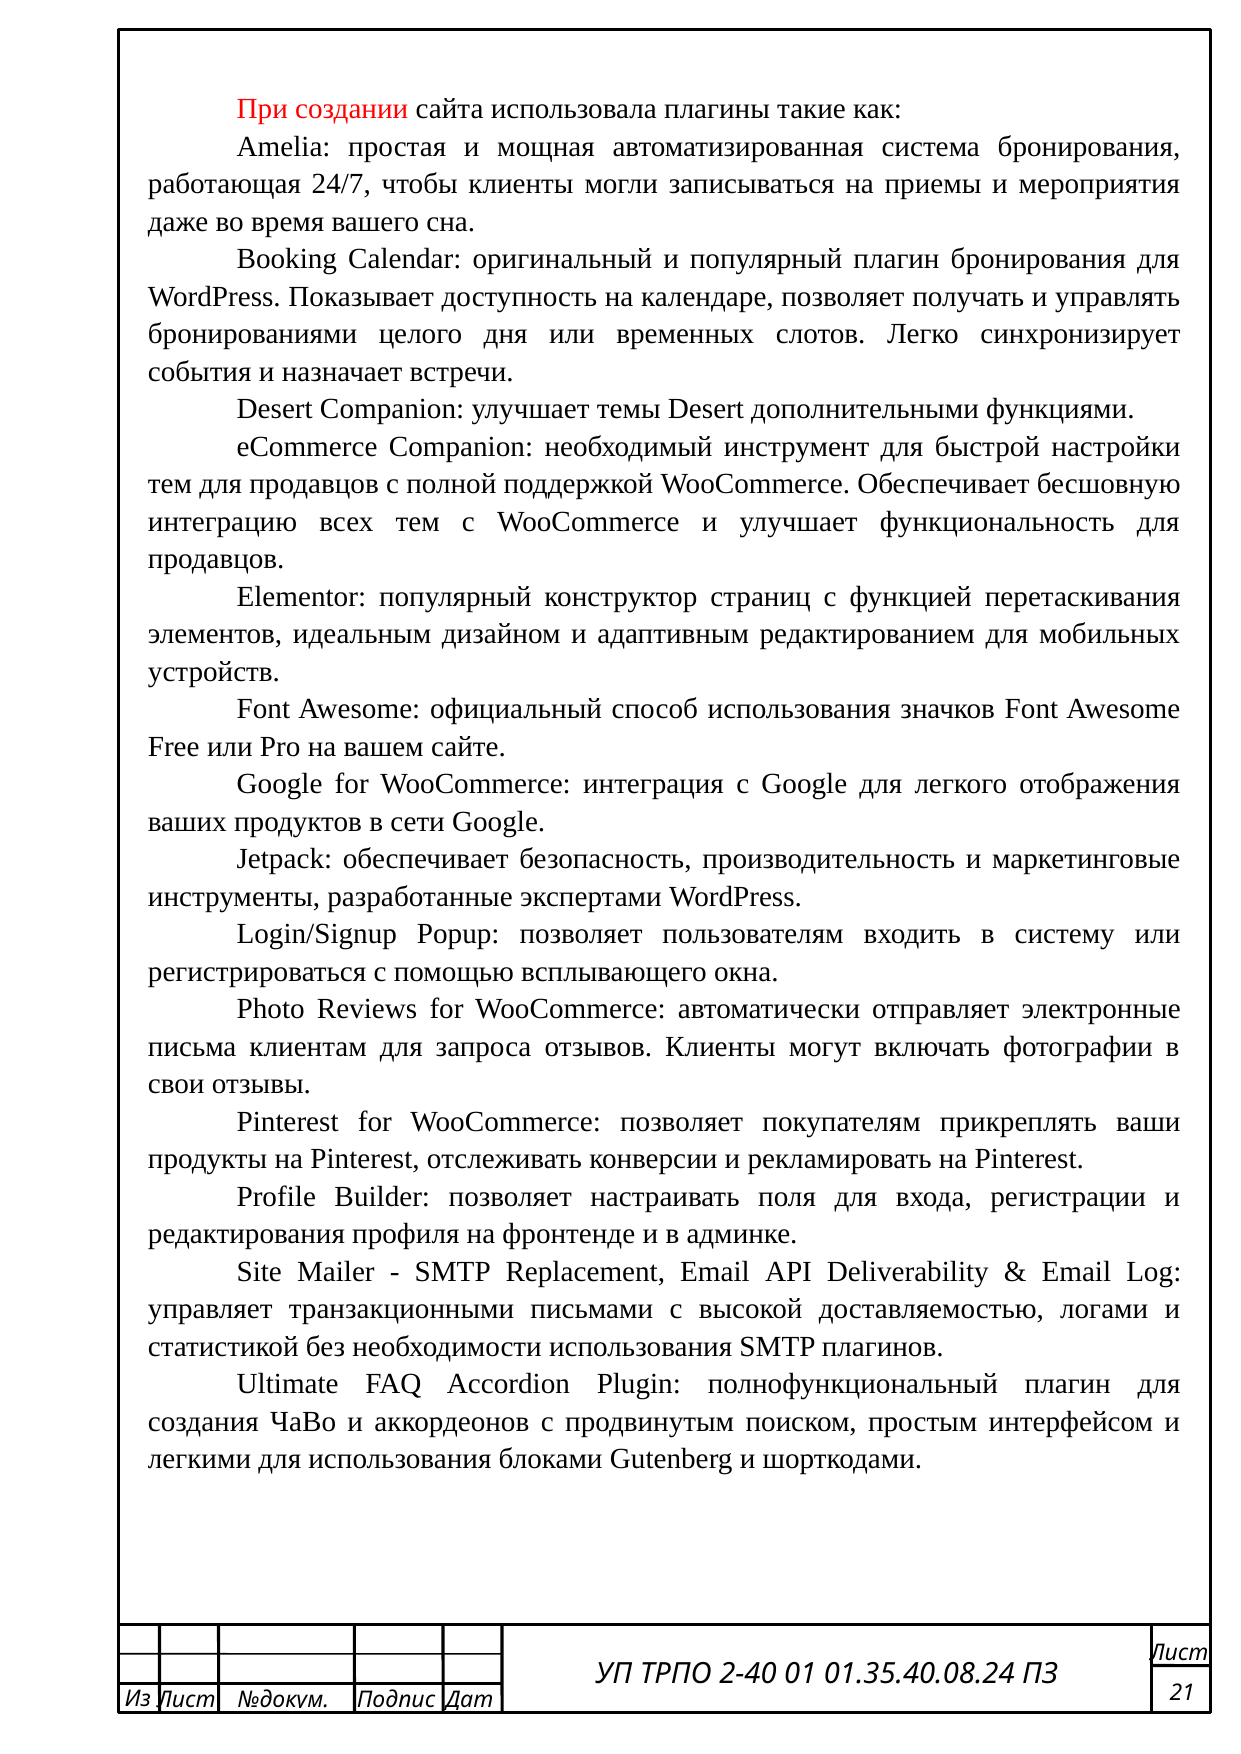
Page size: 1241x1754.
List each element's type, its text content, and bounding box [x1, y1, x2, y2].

text При создании сайта использовала плагины такие как: [148, 89, 1181, 126]
text Profile Builder: позволяет настраивать поля для входа, регистрации и редактирования профиля на фронтенде и в админке. [148, 1176, 1181, 1251]
text Booking Calendar: оригинальный и популярный плагин бронирования для WordPress. Показывает доступность на календаре, позволяет получать и управлять бронированиями целого дня или временных слотов. Легко синхронизирует события и назначает встречи. [148, 239, 1181, 389]
text Ultimate FAQ Accordion Plugin: полнофункциональный плагин для создания ЧаВо и аккордеонов с продвинутым поиском, простым интерфейсом и легкими для использования блоками Gutenberg и шорткодами. [148, 1364, 1181, 1476]
text Google for WooCommerce: интеграция с Google для легкого отображения ваших продуктов в сети Google. [148, 764, 1181, 839]
text Jetpack: обеспечивает безопасность, производительность и маркетинговые инструменты, разработанные экспертами WordPress. [148, 839, 1181, 914]
text Site Mailer - SMTP Replacement, Email API Deliverability & Email Log: управляет транзакционными письмами с высокой доставляемостью, логами и статистикой без необходимости использования SMTP плагинов. [148, 1251, 1181, 1364]
text Font Awesome: официальный способ использования значков Font Awesome Free или Pro на вашем сайте. [148, 689, 1181, 764]
text Pinterest for WooCommerce: позволяет покупателям прикреплять ваши продукты на Pinterest, отслеживать конверсии и рекламировать на Pinterest. [148, 1101, 1181, 1176]
text Desert Companion: улучшает темы Desert дополнительными функциями. [148, 389, 1181, 426]
text Login/Signup Popup: позволяет пользователям входить в систему или регистрироваться с помощью всплывающего окна. [148, 914, 1181, 989]
text eCommerce Companion: необходимый инструмент для быстрой настройки тем для продавцов с полной поддержкой WooCommerce. Обеспечивает бесшовную интеграцию всех тем с WooCommerce и улучшает функциональность для продавцов. [148, 426, 1181, 576]
text Photo Reviews for WooCommerce: автоматически отправляет электронные письма клиентам для запроса отзывов. Клиенты могут включать фотографии в свои отзывы. [148, 989, 1181, 1101]
text Amelia: простая и мощная автоматизированная система бронирования, работающая 24/7, чтобы клиенты могли записываться на приемы и мероприятия даже во время вашего сна. [148, 126, 1181, 239]
text Elementor: популярный конструктор страниц с функцией перетаскивания элементов, идеальным дизайном и адаптивным редактированием для мобильных устройств. [148, 576, 1181, 689]
